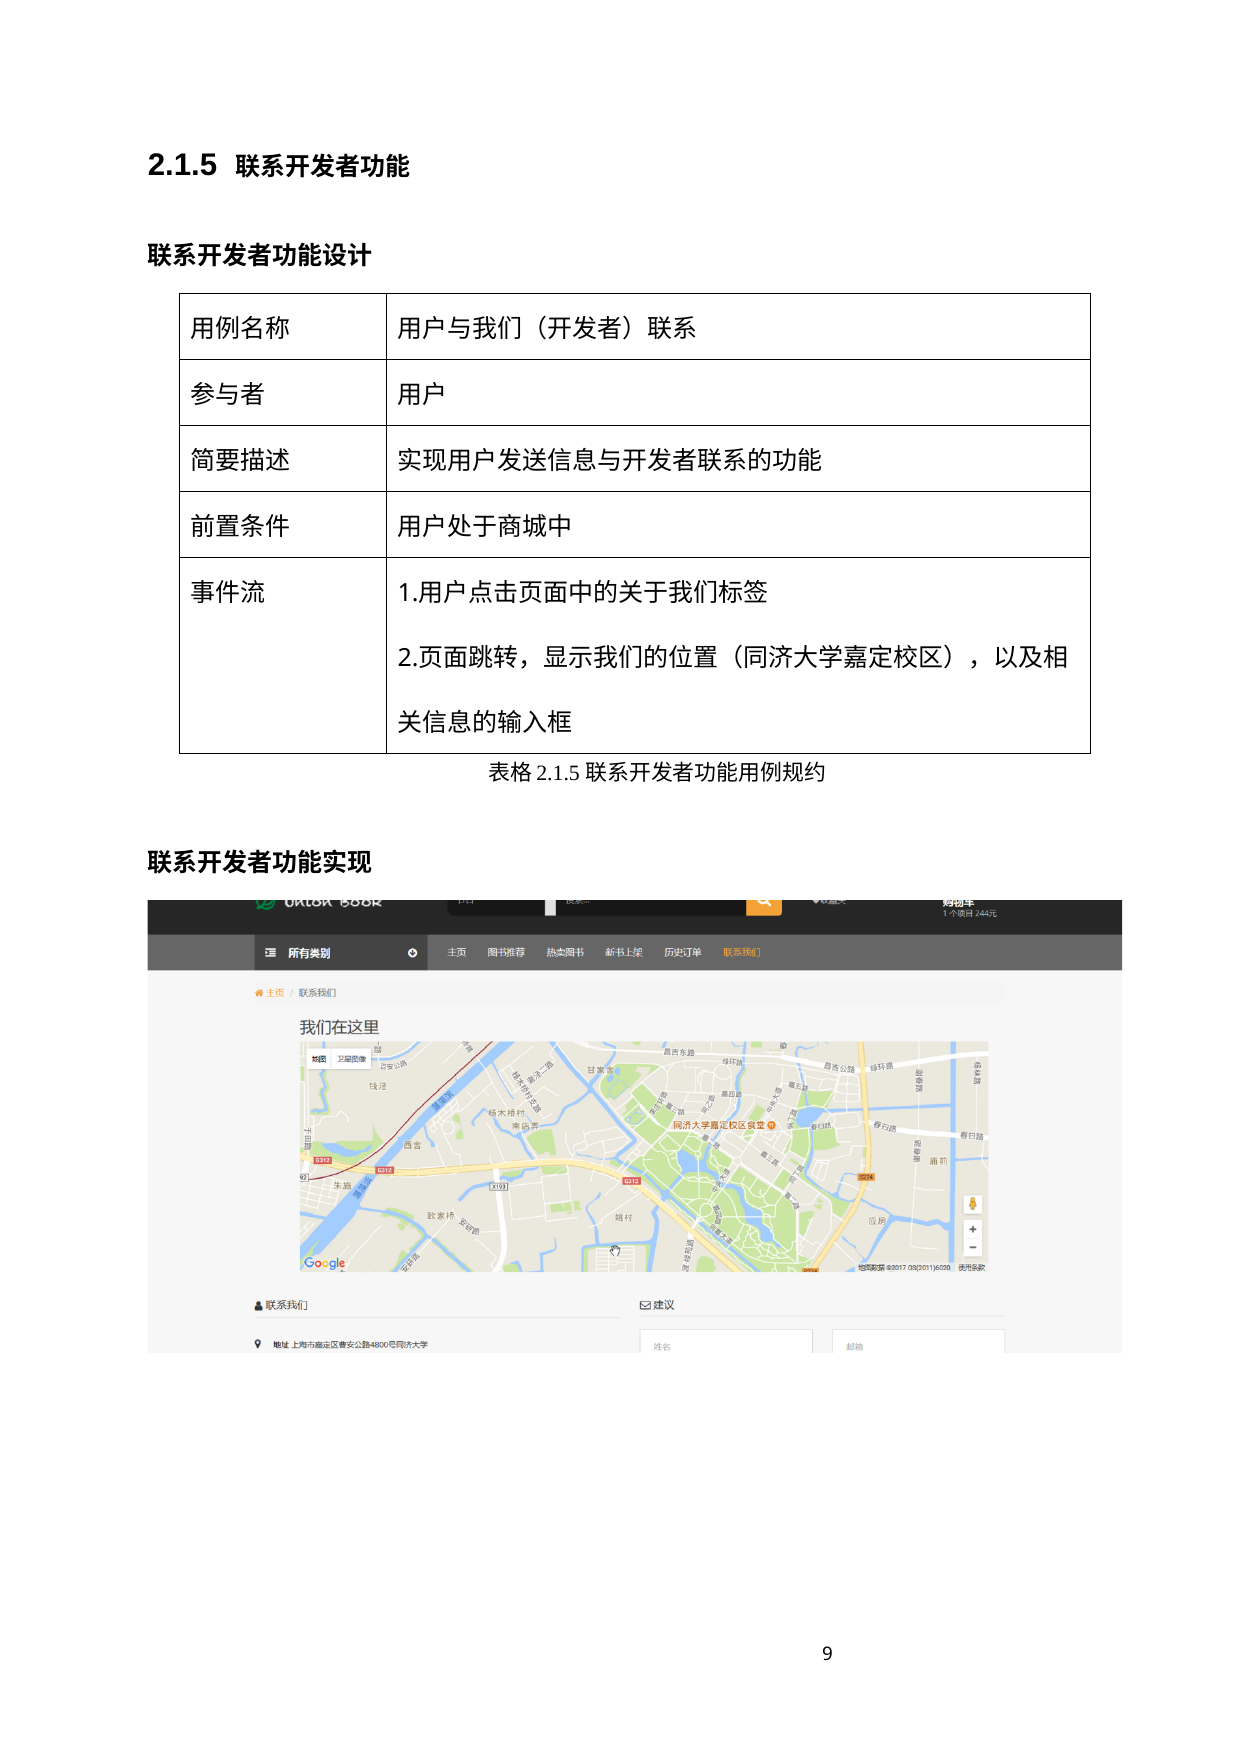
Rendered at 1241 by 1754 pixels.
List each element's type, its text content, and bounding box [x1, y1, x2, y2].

table_header 用户与我们（开发者）联系 [387, 294, 1090, 359]
picture [147, 900, 1123, 1353]
table_header 用例名称 [180, 294, 386, 359]
table_cell 简要描述 [180, 426, 386, 491]
subtitle 联系开发者功能 [148, 131, 1122, 196]
table_cell 前置条件 [180, 492, 386, 557]
subtitle 联系开发者功能实现 [148, 828, 1122, 893]
table_cell 用户处于商城中 [387, 492, 1090, 557]
table_cell 实现用户发送信息与开发者联系的功能 [387, 426, 1090, 491]
table_cell 事件流 [180, 558, 386, 753]
table_cell 用户 [387, 360, 1090, 425]
table_cell 1.用户点击页面中的关于我们标签 2.页面跳转，显示我们的位置（同济大学嘉定校区），以及相关信息的输入框 [387, 558, 1090, 753]
text 表格2.1.5 联系开发者功能用例规约 [148, 754, 1122, 787]
subtitle 联系开发者功能设计 [148, 221, 1122, 286]
table_cell 参与者 [180, 360, 386, 425]
